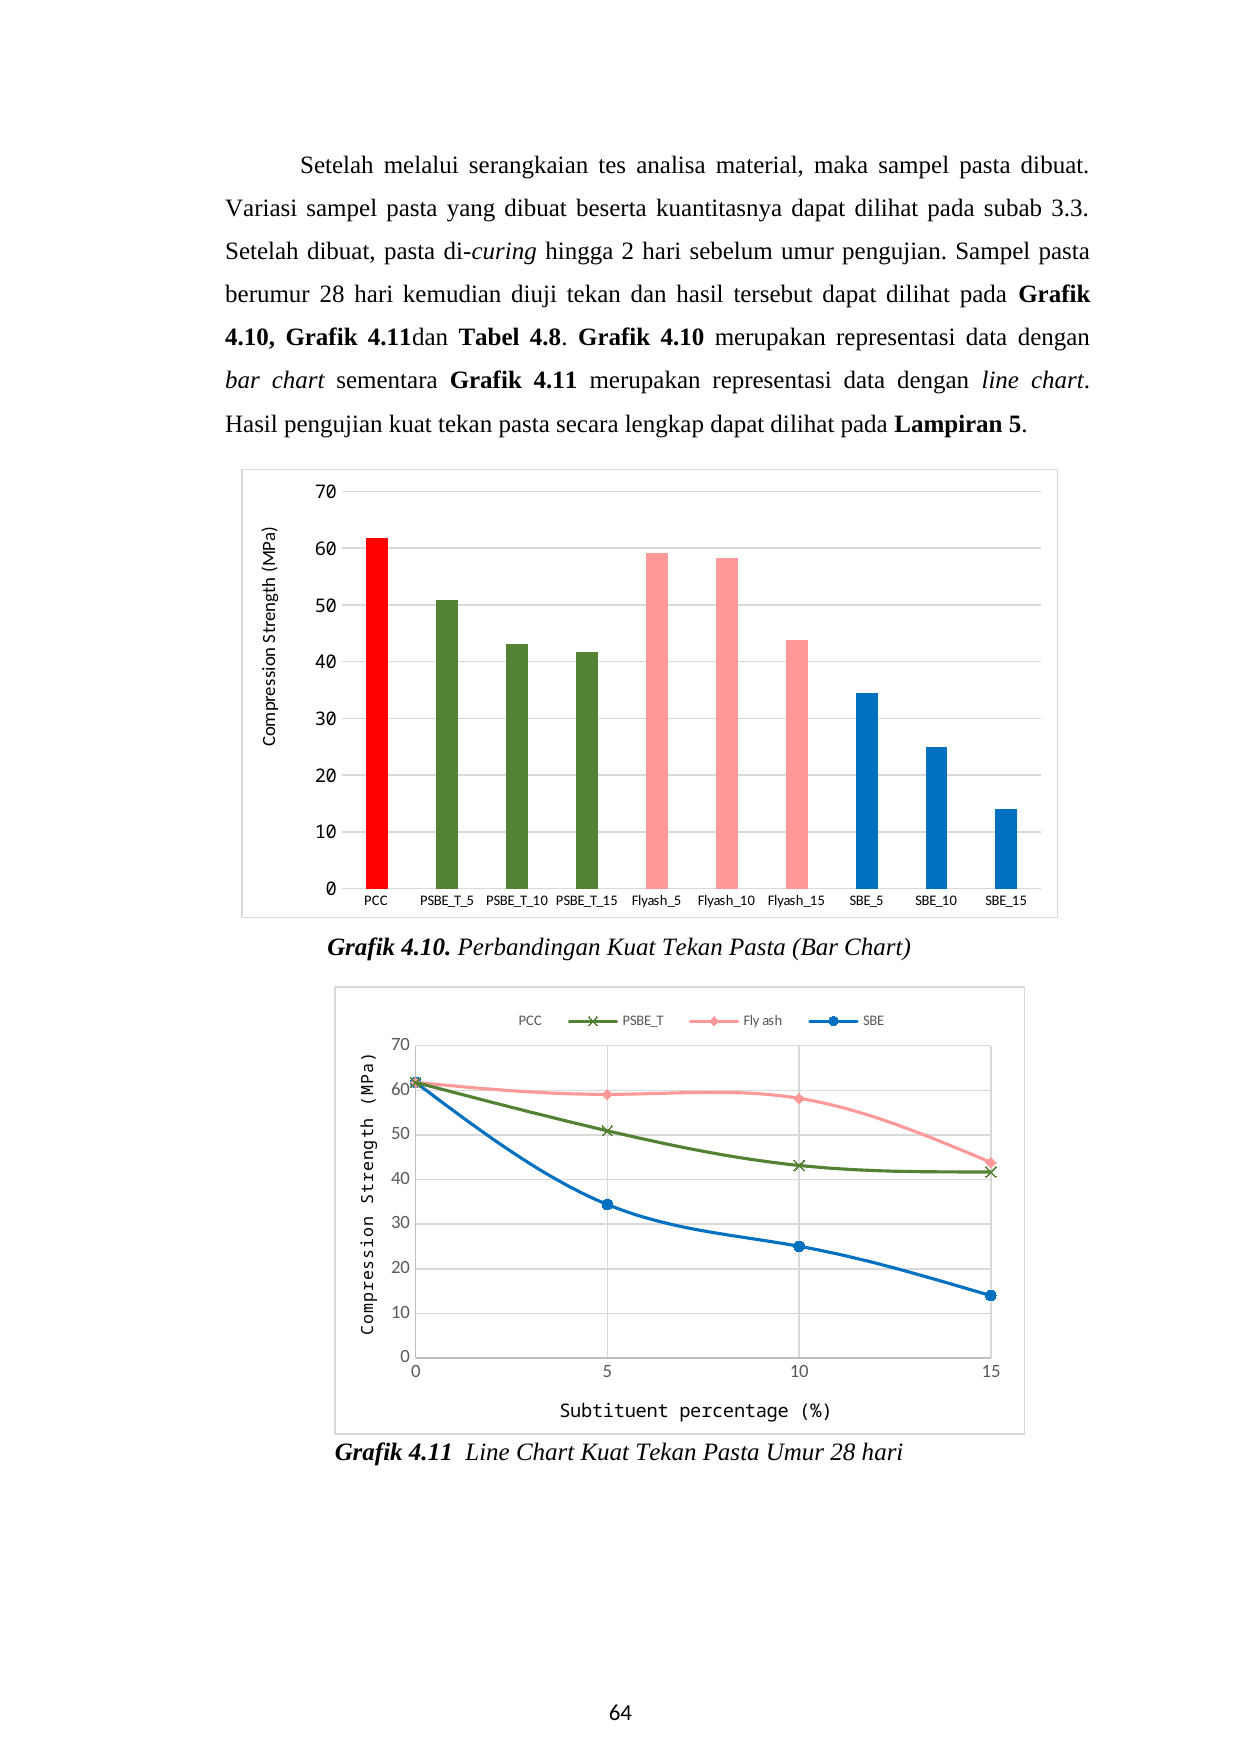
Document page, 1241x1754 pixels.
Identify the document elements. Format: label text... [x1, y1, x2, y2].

text Grafik 4.10. Perbandingan Kuat Tekan Pasta (Bar Chart) [150, 932, 1090, 961]
text Setelah melalui serangkaian tes analisa material, maka sampel pasta dibuat. Variasi sampel pasta yang dibuat beserta kuantitasnya dapat dilihat pada subab 3.3. Setelah dibuat, pasta di-curing hingga 2 hari sebelum umur pengujian. Sampel pasta berumur 28 hari kemudian diuji tekan dan hasil tersebut dapat dilihat pada Grafik 4.10, Grafik 4.11dan Tabel 4.8. Grafik 4.10 merupakan representasi data dengan bar chart sementara Grafik 4.11 merupakan representasi data dengan line chart. Hasil pengujian kuat tekan pasta secara lengkap dapat dilihat pada Lampiran 5. [225, 150, 1090, 437]
text Grafik 4.11 Line Chart Kuat Tekan Pasta Umur 28 hari [150, 1437, 1090, 1466]
